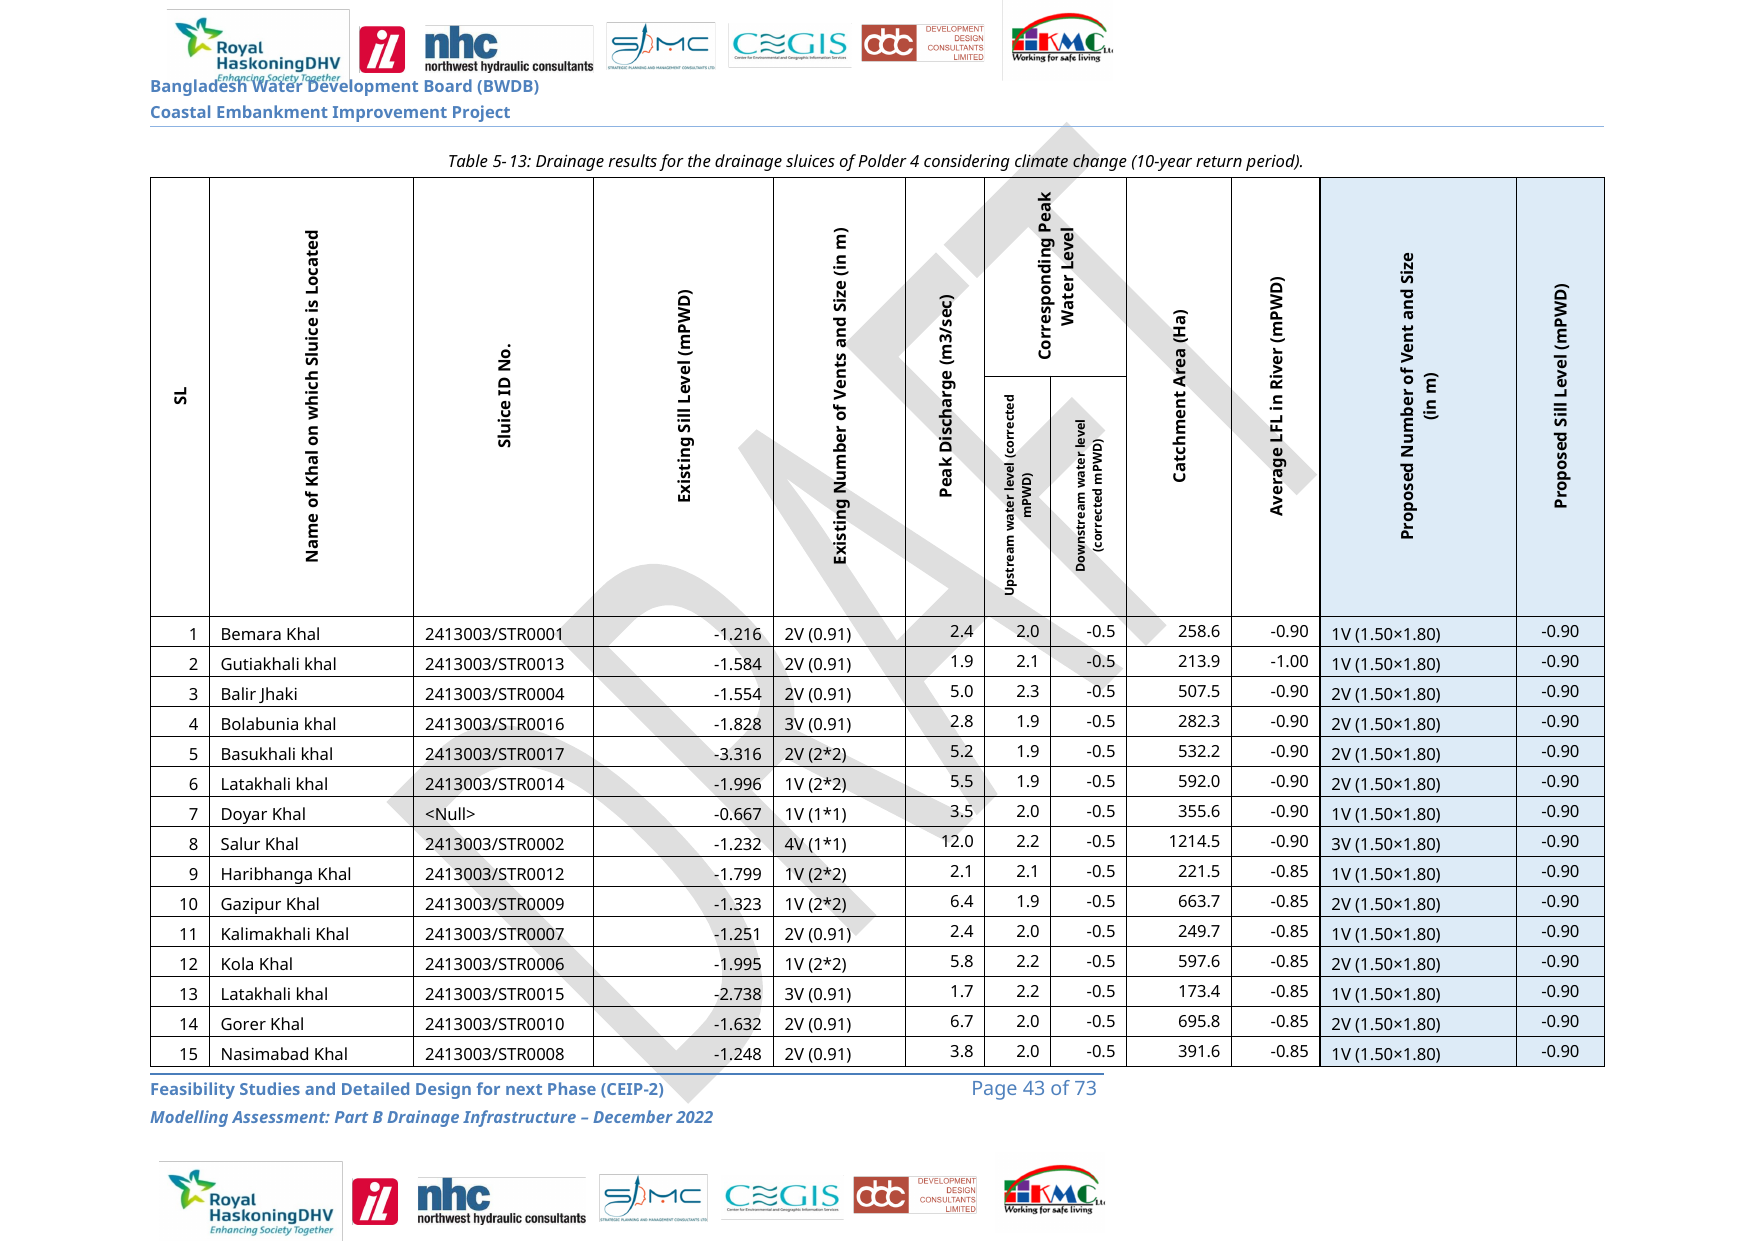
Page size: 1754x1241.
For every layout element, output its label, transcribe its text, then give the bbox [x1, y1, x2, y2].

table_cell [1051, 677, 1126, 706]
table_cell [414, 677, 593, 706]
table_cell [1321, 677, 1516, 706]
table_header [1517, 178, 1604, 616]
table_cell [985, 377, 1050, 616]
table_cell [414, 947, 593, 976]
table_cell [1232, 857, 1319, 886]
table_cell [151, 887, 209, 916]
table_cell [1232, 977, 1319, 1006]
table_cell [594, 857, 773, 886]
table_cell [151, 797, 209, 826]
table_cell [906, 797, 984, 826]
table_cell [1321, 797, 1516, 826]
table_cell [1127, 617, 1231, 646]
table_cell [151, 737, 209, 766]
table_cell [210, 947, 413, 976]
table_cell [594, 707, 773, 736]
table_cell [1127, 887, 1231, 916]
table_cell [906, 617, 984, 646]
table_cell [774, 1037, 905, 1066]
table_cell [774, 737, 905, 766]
text Table 5-9: Drainage results for the drainage sluices of Polder 4 considering climate change (10-year return period). [150, 150, 1604, 173]
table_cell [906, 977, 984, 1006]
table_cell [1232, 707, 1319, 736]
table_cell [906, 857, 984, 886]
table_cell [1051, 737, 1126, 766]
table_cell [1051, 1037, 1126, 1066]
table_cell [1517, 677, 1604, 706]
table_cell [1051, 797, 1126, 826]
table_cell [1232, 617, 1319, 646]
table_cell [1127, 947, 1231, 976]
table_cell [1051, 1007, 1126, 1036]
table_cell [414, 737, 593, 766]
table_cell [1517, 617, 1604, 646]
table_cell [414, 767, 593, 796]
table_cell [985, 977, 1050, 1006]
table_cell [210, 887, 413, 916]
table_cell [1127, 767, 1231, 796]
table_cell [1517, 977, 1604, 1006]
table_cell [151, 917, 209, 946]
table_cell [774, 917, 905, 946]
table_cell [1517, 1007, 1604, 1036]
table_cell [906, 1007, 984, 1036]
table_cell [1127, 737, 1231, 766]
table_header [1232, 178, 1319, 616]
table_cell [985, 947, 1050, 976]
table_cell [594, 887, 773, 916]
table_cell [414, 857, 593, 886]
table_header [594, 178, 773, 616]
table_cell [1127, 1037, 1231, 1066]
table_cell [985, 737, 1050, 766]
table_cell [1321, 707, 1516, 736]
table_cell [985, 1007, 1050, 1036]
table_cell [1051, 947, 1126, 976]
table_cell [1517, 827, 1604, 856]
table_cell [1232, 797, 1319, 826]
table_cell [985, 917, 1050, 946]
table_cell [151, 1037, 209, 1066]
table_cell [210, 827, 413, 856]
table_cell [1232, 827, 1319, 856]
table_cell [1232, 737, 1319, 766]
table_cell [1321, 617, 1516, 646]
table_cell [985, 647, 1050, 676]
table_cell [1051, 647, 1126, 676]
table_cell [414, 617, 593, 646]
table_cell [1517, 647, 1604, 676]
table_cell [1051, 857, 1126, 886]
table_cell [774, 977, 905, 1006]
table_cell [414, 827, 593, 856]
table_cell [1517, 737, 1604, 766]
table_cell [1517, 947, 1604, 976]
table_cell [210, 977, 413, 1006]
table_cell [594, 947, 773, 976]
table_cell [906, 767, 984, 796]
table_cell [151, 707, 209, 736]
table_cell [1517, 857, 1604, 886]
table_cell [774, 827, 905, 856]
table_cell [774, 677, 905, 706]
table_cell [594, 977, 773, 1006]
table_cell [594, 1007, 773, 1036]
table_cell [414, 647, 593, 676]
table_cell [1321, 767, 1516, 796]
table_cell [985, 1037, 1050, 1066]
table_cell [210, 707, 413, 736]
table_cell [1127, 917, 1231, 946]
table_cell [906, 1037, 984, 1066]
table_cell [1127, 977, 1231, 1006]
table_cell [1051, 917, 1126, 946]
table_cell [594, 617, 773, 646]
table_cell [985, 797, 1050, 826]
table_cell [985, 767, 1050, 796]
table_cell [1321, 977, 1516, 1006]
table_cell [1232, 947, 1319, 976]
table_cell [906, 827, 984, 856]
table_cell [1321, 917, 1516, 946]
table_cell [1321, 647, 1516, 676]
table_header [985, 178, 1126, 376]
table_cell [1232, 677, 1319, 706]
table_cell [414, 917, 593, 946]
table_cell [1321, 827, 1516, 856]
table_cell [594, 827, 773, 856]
picture [166, 0, 1114, 89]
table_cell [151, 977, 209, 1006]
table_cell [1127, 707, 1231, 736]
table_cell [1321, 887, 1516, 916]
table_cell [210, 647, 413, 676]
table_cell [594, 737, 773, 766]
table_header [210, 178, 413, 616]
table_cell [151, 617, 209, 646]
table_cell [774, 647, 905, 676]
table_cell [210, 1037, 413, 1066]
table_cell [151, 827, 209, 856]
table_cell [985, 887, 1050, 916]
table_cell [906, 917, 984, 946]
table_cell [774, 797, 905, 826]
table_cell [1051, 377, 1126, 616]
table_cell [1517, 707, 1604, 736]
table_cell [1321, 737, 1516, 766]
picture [159, 1152, 1106, 1241]
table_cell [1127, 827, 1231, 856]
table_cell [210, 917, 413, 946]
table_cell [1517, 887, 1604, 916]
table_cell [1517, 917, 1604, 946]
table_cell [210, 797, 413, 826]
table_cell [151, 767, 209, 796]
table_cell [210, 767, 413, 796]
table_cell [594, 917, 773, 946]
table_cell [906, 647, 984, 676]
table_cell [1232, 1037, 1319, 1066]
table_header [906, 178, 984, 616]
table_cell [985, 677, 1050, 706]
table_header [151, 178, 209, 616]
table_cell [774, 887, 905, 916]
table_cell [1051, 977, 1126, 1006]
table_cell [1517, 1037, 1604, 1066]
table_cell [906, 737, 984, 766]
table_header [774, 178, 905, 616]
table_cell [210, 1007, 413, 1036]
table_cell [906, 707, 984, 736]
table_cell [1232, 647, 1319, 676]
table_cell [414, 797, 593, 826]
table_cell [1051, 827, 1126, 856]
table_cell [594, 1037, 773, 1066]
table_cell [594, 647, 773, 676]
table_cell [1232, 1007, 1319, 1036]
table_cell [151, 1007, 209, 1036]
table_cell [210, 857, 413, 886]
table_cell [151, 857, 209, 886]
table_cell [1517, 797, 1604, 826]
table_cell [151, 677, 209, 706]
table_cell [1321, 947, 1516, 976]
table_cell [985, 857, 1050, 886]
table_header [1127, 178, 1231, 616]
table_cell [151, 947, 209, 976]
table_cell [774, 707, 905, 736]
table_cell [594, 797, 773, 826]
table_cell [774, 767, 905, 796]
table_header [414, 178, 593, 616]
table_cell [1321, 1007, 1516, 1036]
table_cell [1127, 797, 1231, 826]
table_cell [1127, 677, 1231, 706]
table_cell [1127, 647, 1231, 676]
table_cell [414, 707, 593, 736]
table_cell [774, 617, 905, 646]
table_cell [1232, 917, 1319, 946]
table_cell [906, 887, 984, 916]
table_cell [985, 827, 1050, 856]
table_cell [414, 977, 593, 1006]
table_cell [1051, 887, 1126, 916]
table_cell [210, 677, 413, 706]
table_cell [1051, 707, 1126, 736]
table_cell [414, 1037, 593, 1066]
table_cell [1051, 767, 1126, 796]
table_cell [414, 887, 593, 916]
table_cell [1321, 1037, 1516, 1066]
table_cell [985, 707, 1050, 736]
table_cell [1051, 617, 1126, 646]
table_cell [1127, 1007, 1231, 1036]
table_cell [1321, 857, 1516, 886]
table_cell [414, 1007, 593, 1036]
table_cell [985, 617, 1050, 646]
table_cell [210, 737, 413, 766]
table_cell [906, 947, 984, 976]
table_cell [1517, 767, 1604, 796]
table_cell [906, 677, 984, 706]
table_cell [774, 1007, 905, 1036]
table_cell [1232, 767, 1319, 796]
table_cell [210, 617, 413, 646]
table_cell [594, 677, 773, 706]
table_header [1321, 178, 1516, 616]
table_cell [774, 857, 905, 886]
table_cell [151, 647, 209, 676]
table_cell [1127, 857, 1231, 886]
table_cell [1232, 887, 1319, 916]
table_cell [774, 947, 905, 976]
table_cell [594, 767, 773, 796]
